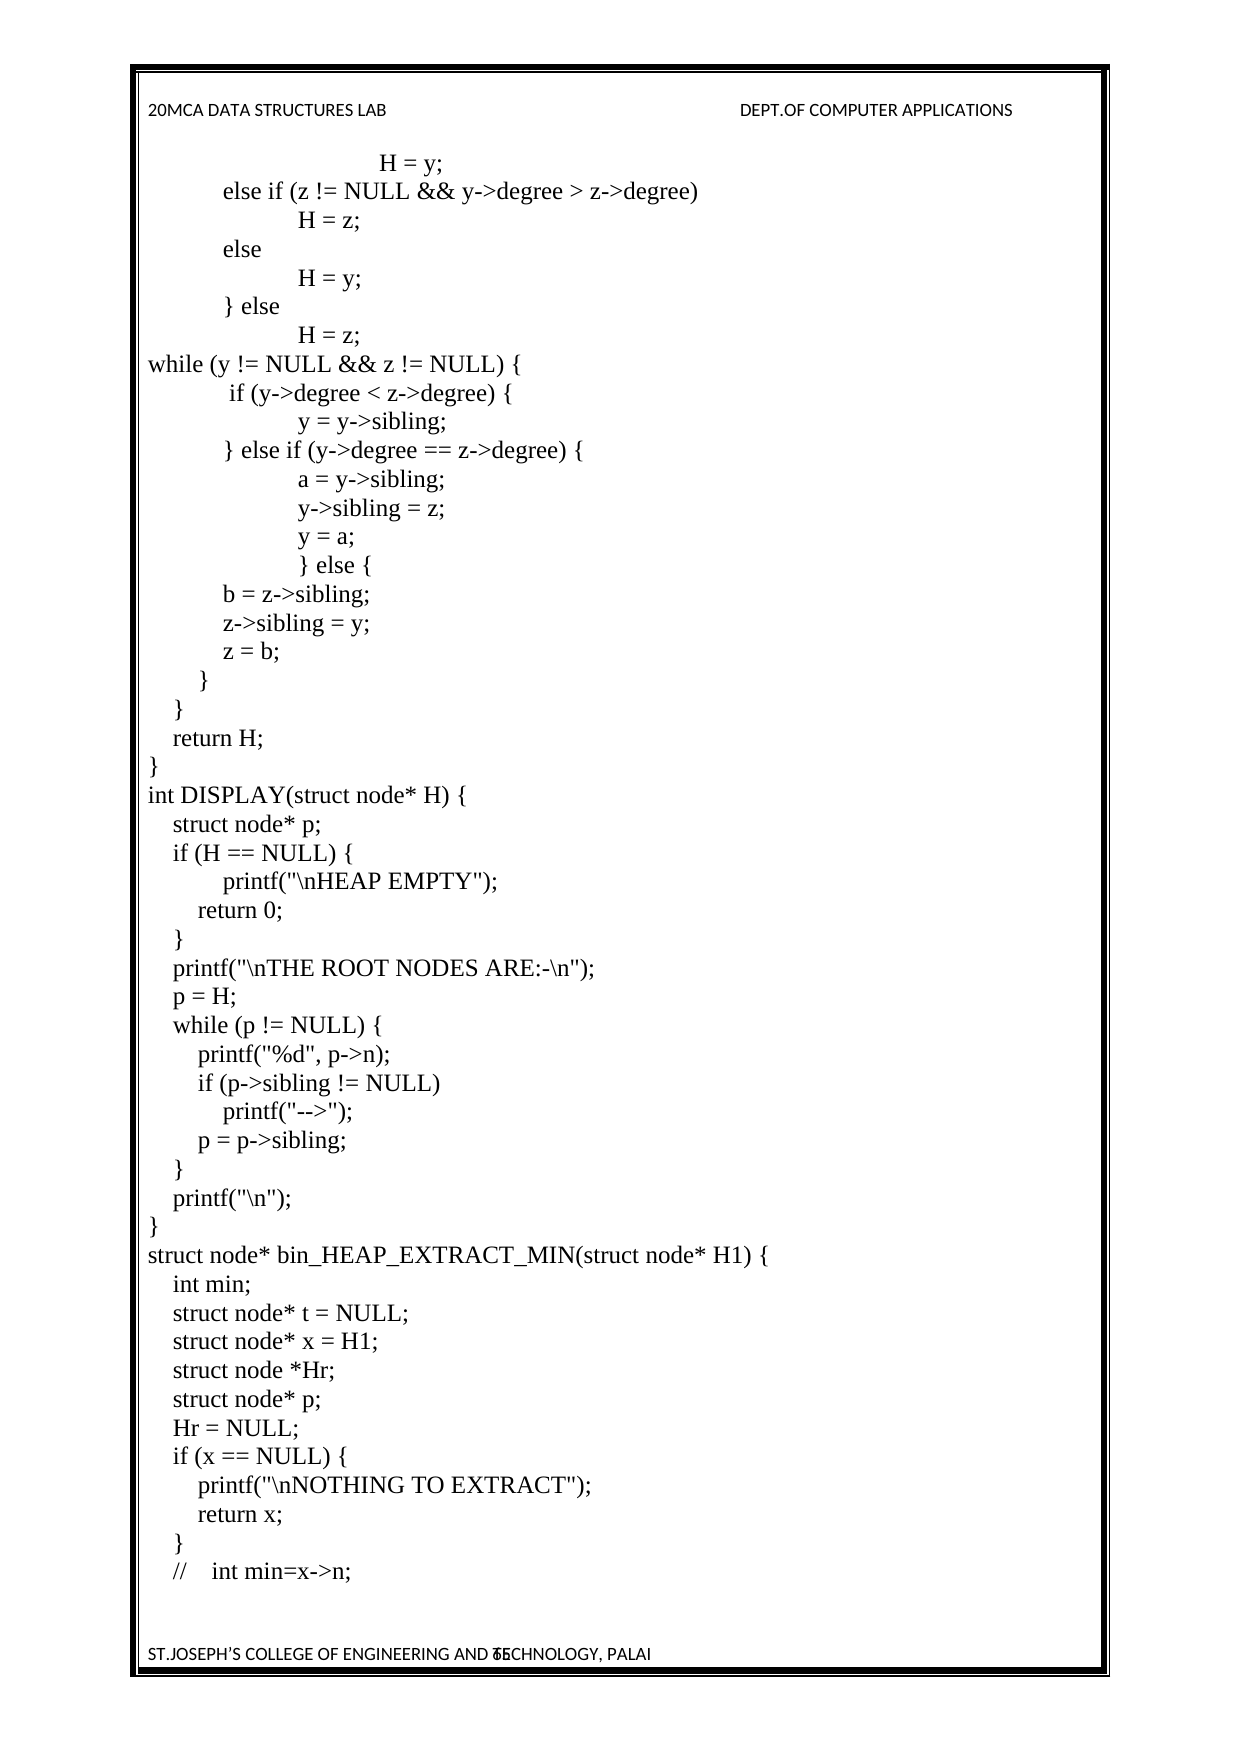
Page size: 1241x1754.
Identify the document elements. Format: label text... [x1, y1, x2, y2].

text struct node* x = H1; [148, 1326, 1093, 1355]
text printf("-->"); [148, 1096, 1093, 1125]
text struct node *Hr; [148, 1355, 1093, 1384]
text return H; [148, 723, 1093, 751]
text H = y; [148, 263, 1093, 291]
text return 0; [148, 895, 1093, 924]
text } else [148, 291, 1093, 320]
text else [148, 234, 1093, 263]
text while (p != NULL) { [148, 1010, 1093, 1039]
text } [148, 694, 1093, 723]
text z->sibling = y; [148, 608, 1093, 636]
text H = y; [148, 148, 1093, 176]
text p = H; [148, 981, 1093, 1010]
text struct node* bin_HEAP_EXTRACT_MIN(struct node* H1) { [148, 1240, 1093, 1269]
text } else { [148, 550, 1093, 579]
text printf("\nHEAP EMPTY"); [148, 866, 1093, 895]
text if (H == NULL) { [148, 838, 1093, 866]
text printf("\nNOTHING TO EXTRACT"); [148, 1470, 1093, 1499]
text printf("%d", p->n); [148, 1039, 1093, 1068]
text p = p->sibling; [148, 1125, 1093, 1154]
text } [148, 1154, 1093, 1183]
text } [148, 1528, 1093, 1556]
text Hr = NULL; [148, 1413, 1093, 1441]
text } else if (y->degree == z->degree) { [148, 435, 1093, 464]
text int DISPLAY(struct node* H) { [148, 780, 1093, 809]
text } [148, 665, 1093, 694]
text } [148, 1211, 1093, 1240]
text y->sibling = z; [148, 493, 1093, 521]
text y = y->sibling; [148, 406, 1093, 435]
text struct node* p; [148, 1384, 1093, 1413]
text while (y != NULL && z != NULL) { [148, 349, 1093, 378]
text y = a; [148, 521, 1093, 550]
text H = z; [148, 320, 1093, 349]
text return x; [148, 1499, 1093, 1528]
text } [148, 924, 1093, 953]
text printf("\n"); [148, 1183, 1093, 1211]
text else if (z != NULL && y->degree > z->degree) [148, 176, 1093, 205]
text if (p->sibling != NULL) [148, 1068, 1093, 1096]
text } [148, 751, 1093, 780]
text if (y->degree < z->degree) { [148, 378, 1093, 406]
text int min; [148, 1269, 1093, 1298]
text struct node* t = NULL; [148, 1298, 1093, 1326]
text struct node* p; [148, 809, 1093, 838]
text if (x == NULL) { [148, 1441, 1093, 1470]
text z = b; [148, 636, 1093, 665]
text b = z->sibling; [148, 579, 1093, 608]
text printf("\nTHE ROOT NODES ARE:-\n"); [148, 953, 1093, 981]
text H = z; [148, 205, 1093, 234]
text // int min=x->n; [148, 1556, 1093, 1585]
text a = y->sibling; [148, 464, 1093, 493]
